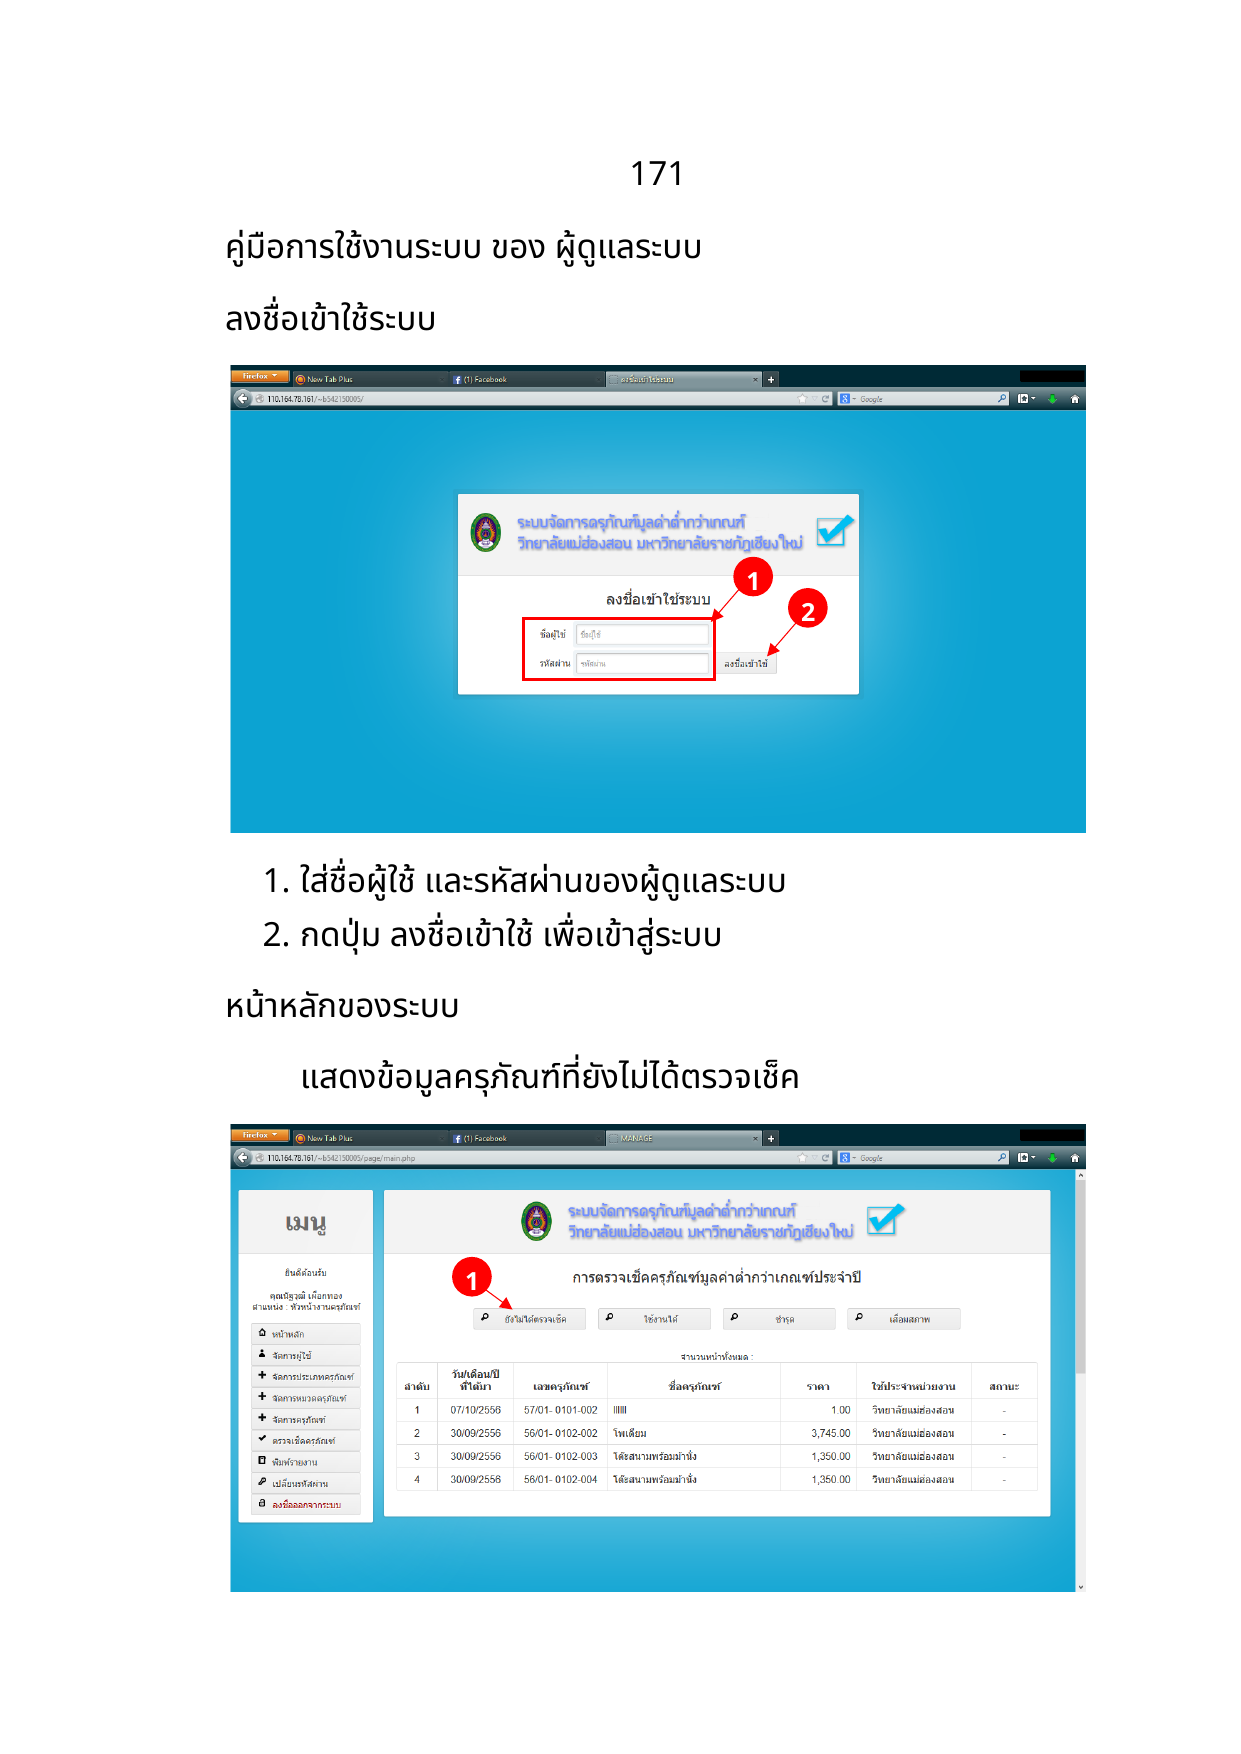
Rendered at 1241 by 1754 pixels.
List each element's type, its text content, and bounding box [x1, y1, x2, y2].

list ใส่ชื่อผู้ใช้ และรหัสผ่านของผู้ดูแลระบบ [262, 856, 1090, 907]
text หน้าหลักของระบบ [225, 982, 1090, 1033]
text คู่มือการใช้งานระบบ ของ ผู้ดูแลระบบ [225, 223, 1090, 274]
list กดปุ่ม ลงชื่อเข้าใช้ เพื่อเข้าสู่ระบบ [262, 911, 1090, 962]
text แสดงข้อมูลครุภัณฑ์ที่ยังไม่ได้ตรวจเช็ค [225, 1053, 1090, 1104]
text ลงชื่อเข้าใช้ระบบ [225, 294, 1090, 345]
